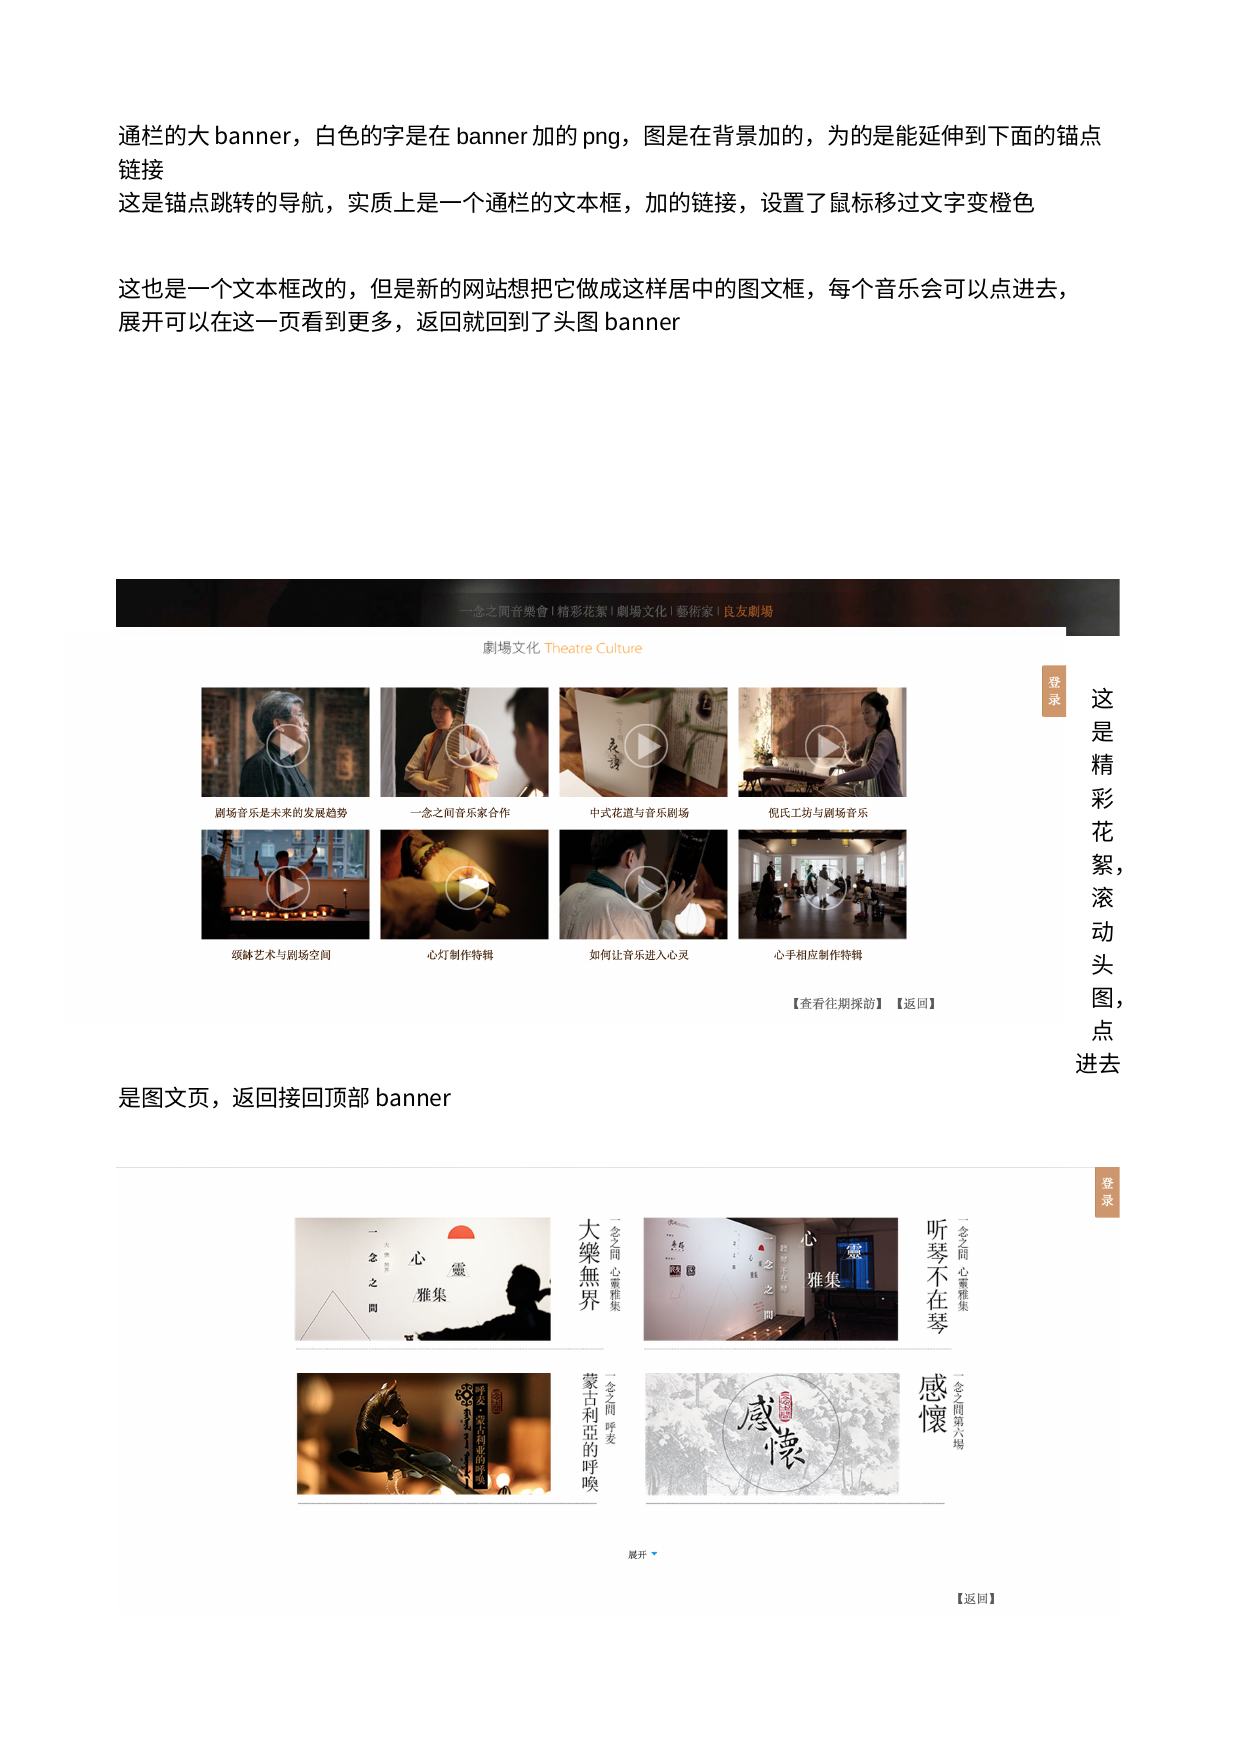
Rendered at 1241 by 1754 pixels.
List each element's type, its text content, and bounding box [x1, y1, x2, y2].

text 这是锚点跳转的导航，实质上是一个通栏的文本框，加的链接，设置了鼠标移过文字变橙色 [118, 185, 1122, 218]
picture [115, 1167, 1120, 1615]
picture [62, 579, 1120, 1024]
text 展开可以在这一页看到更多，返回就回到了头图banner [118, 304, 1122, 337]
text 通栏的大banner，白色的字是在banner加的png，图是在背景加的，为的是能延伸到下面的锚点链接 [118, 118, 1122, 185]
text 这也是一个文本框改的，但是新的网站想把它做成这样居中的图文框，每个音乐会可以点进去， [118, 271, 1122, 304]
